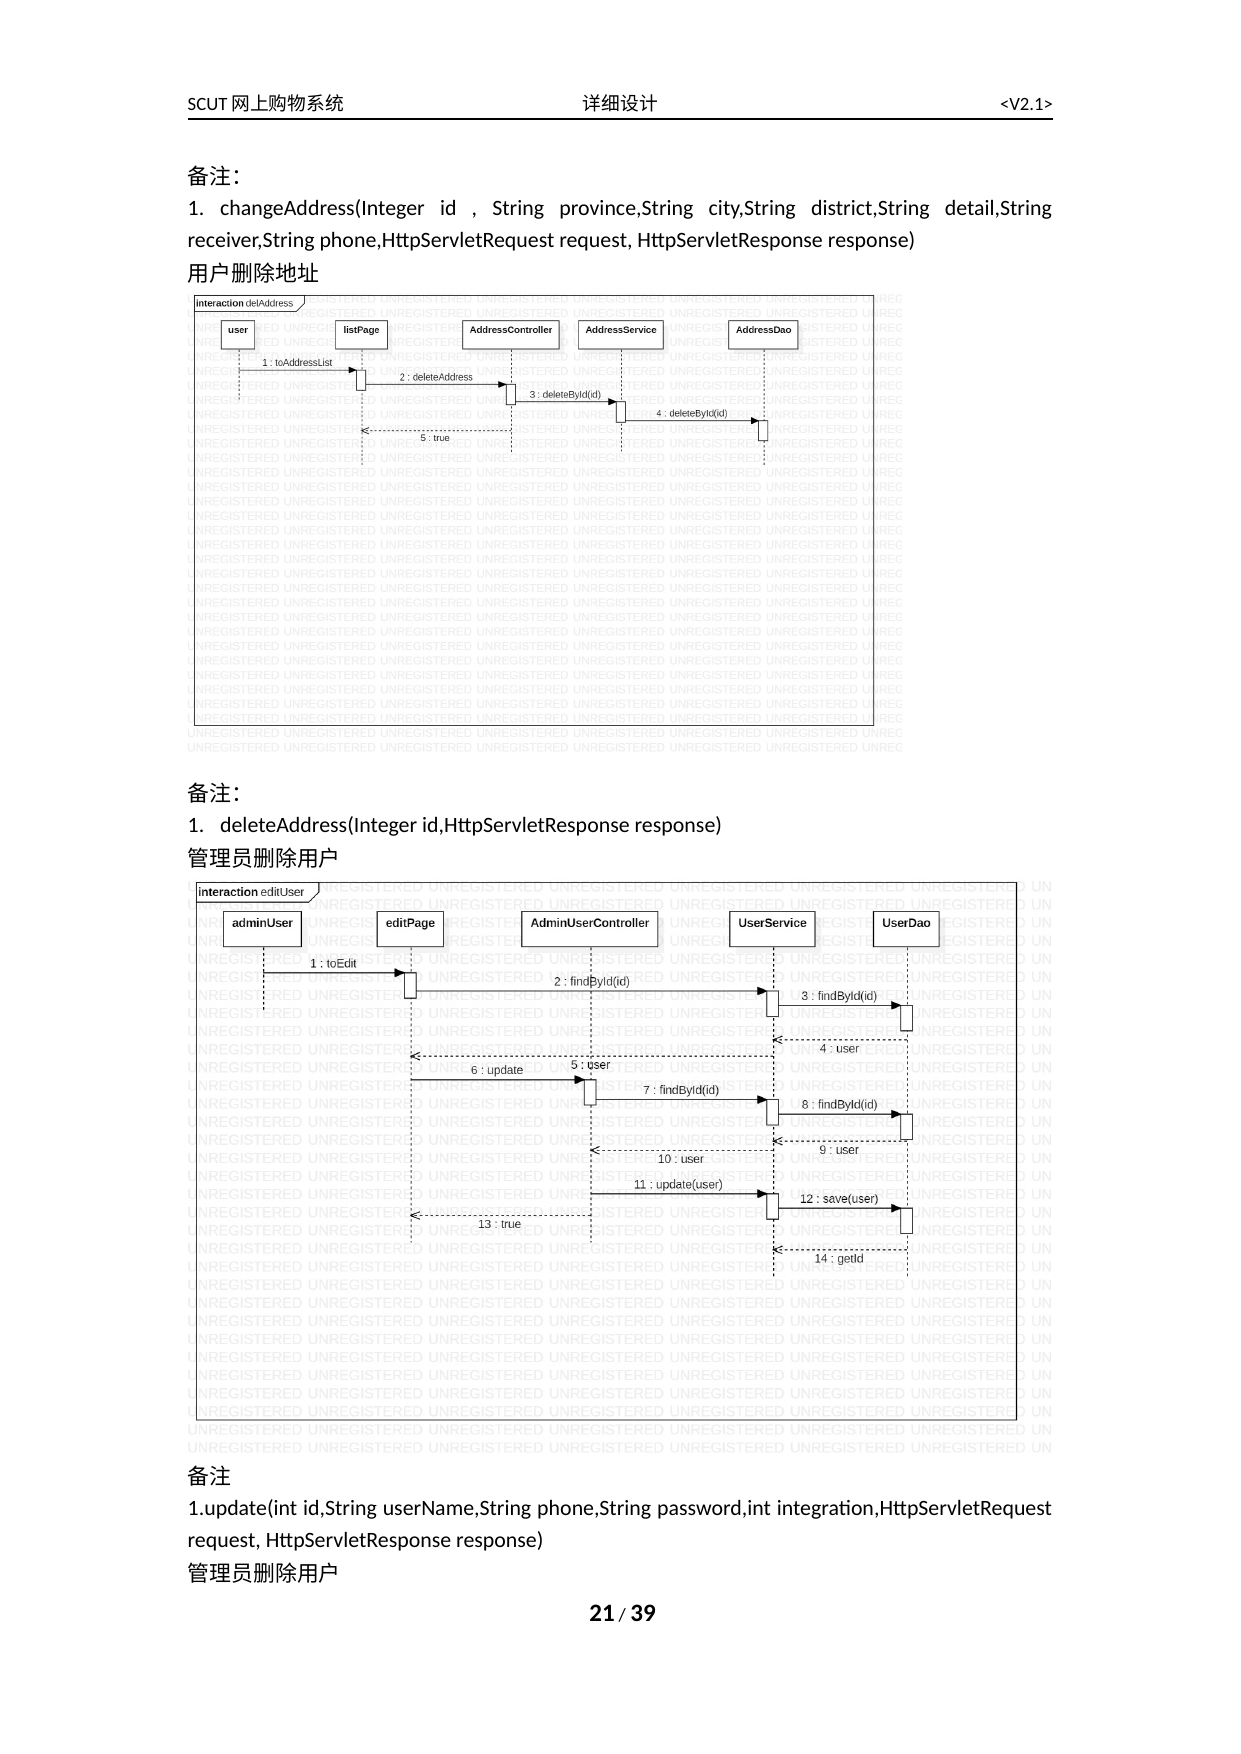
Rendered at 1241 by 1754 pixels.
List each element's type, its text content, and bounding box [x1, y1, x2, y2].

picture [187, 873, 1052, 1456]
list deleteAddress(Integer id,HttpServletResponse response) 管理员删除用户 [187, 808, 1053, 873]
list 备注： [187, 158, 1053, 191]
list changeAddress(Integer id , String province,String city,String district,String detail,String receiver,String phone,HttpServletRequest request, HttpServletResponse response) 用户删除地址 [187, 191, 1053, 288]
picture [187, 288, 902, 754]
list 备注 [187, 1458, 1053, 1491]
list 备注： [187, 776, 1053, 808]
list 1.update(int id,String userName,String phone,String password,int integration,HttpServletRequest request, HttpServletResponse response) 管理员删除用户 [187, 1491, 1053, 1588]
